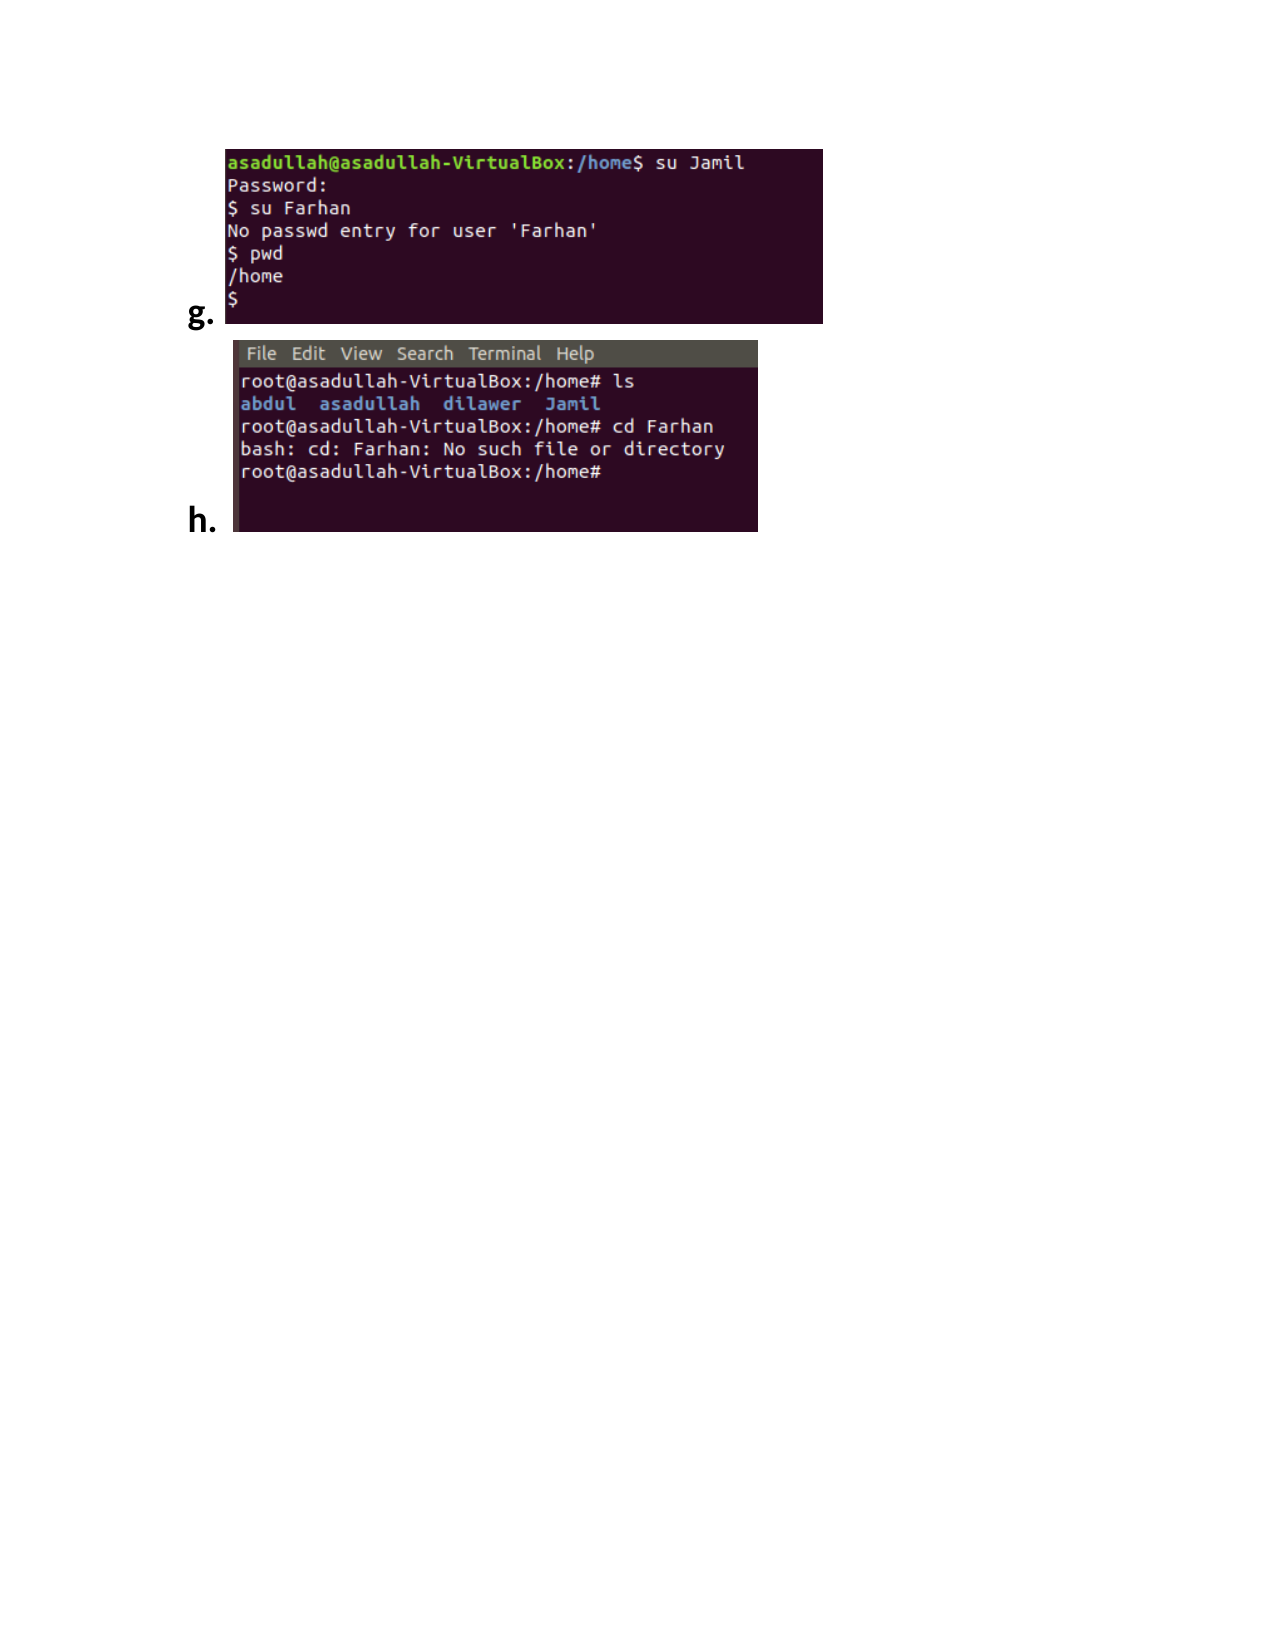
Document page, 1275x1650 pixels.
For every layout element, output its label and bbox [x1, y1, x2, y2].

picture [225, 149, 823, 324]
picture [233, 340, 758, 532]
